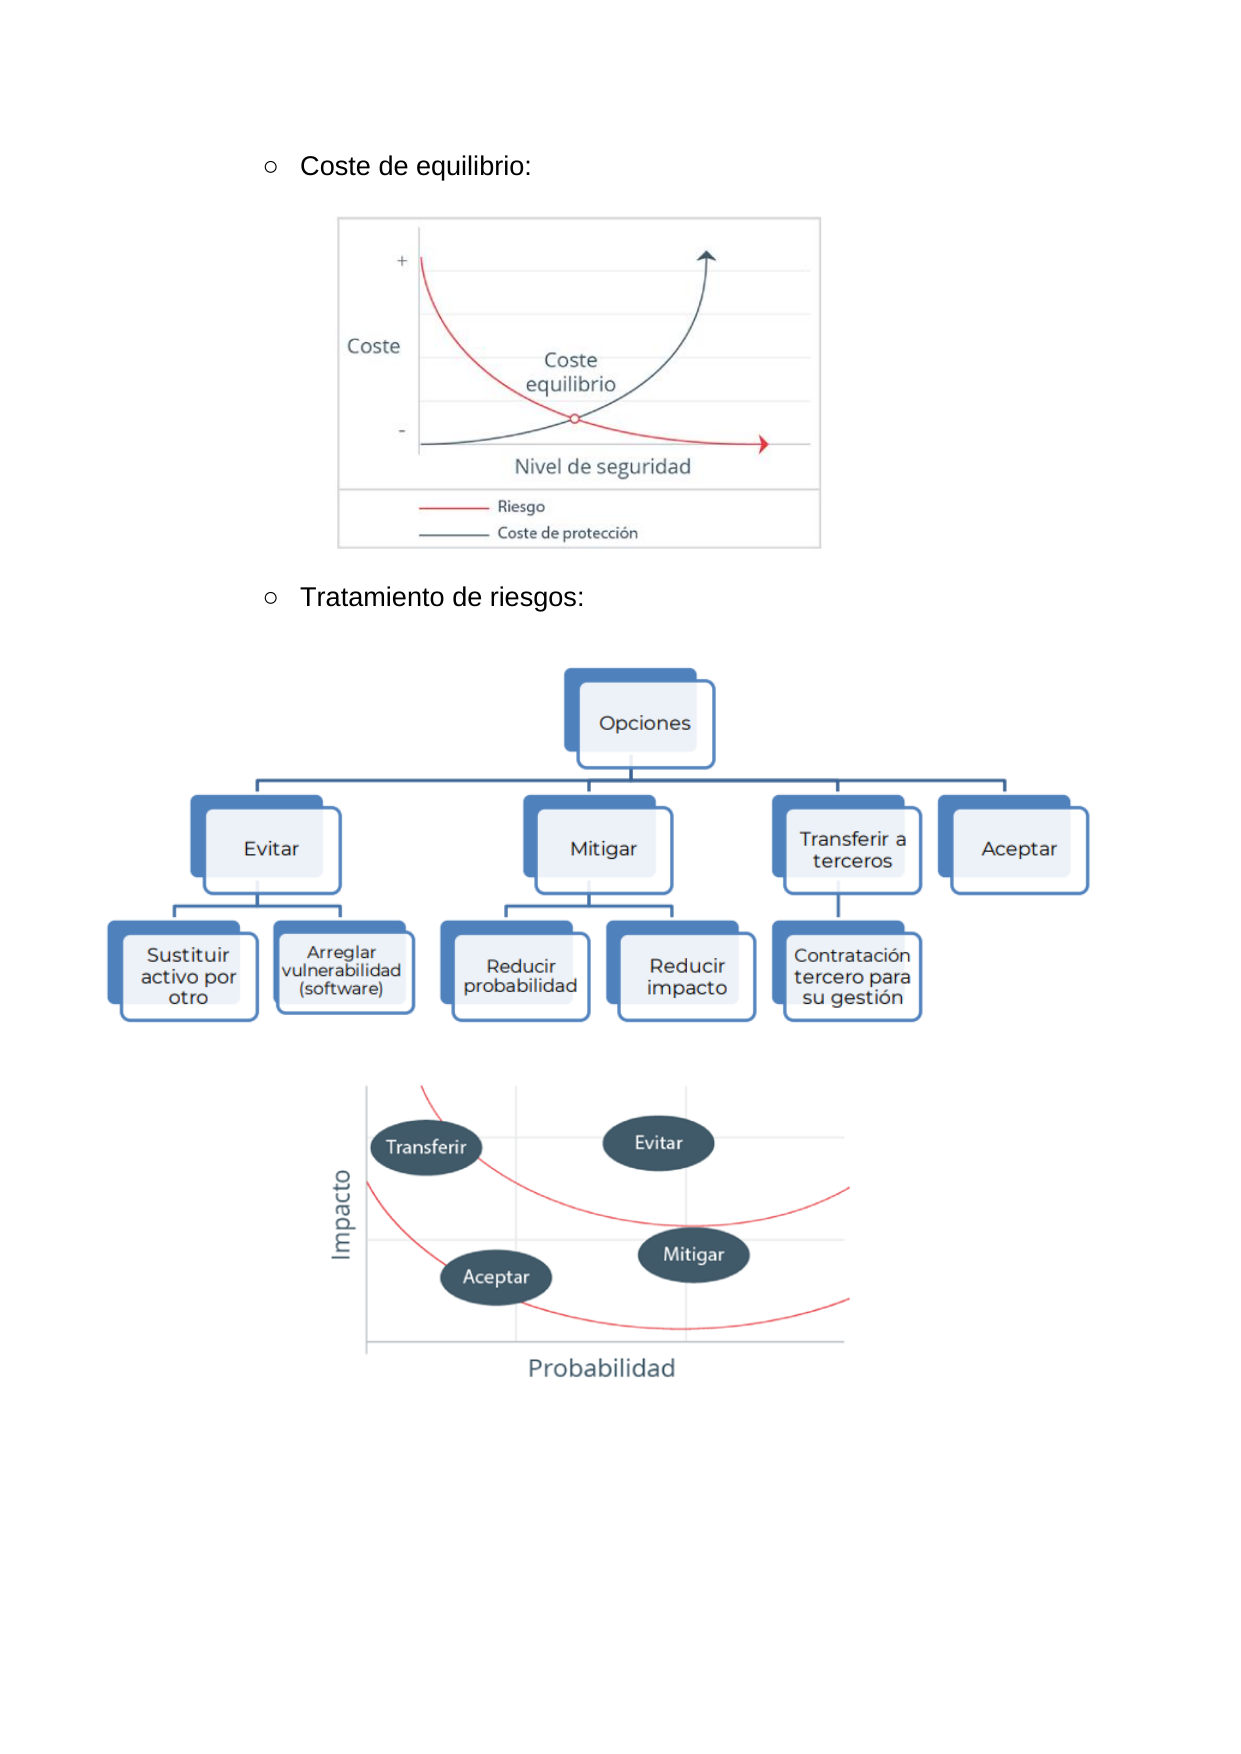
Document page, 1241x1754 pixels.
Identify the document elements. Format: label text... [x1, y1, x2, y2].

picture [103, 632, 1104, 1044]
picture [326, 1073, 882, 1383]
picture [334, 215, 822, 551]
list Tratamiento de riesgos: [262, 581, 1090, 612]
list Coste de equilibrio: [262, 150, 1090, 181]
